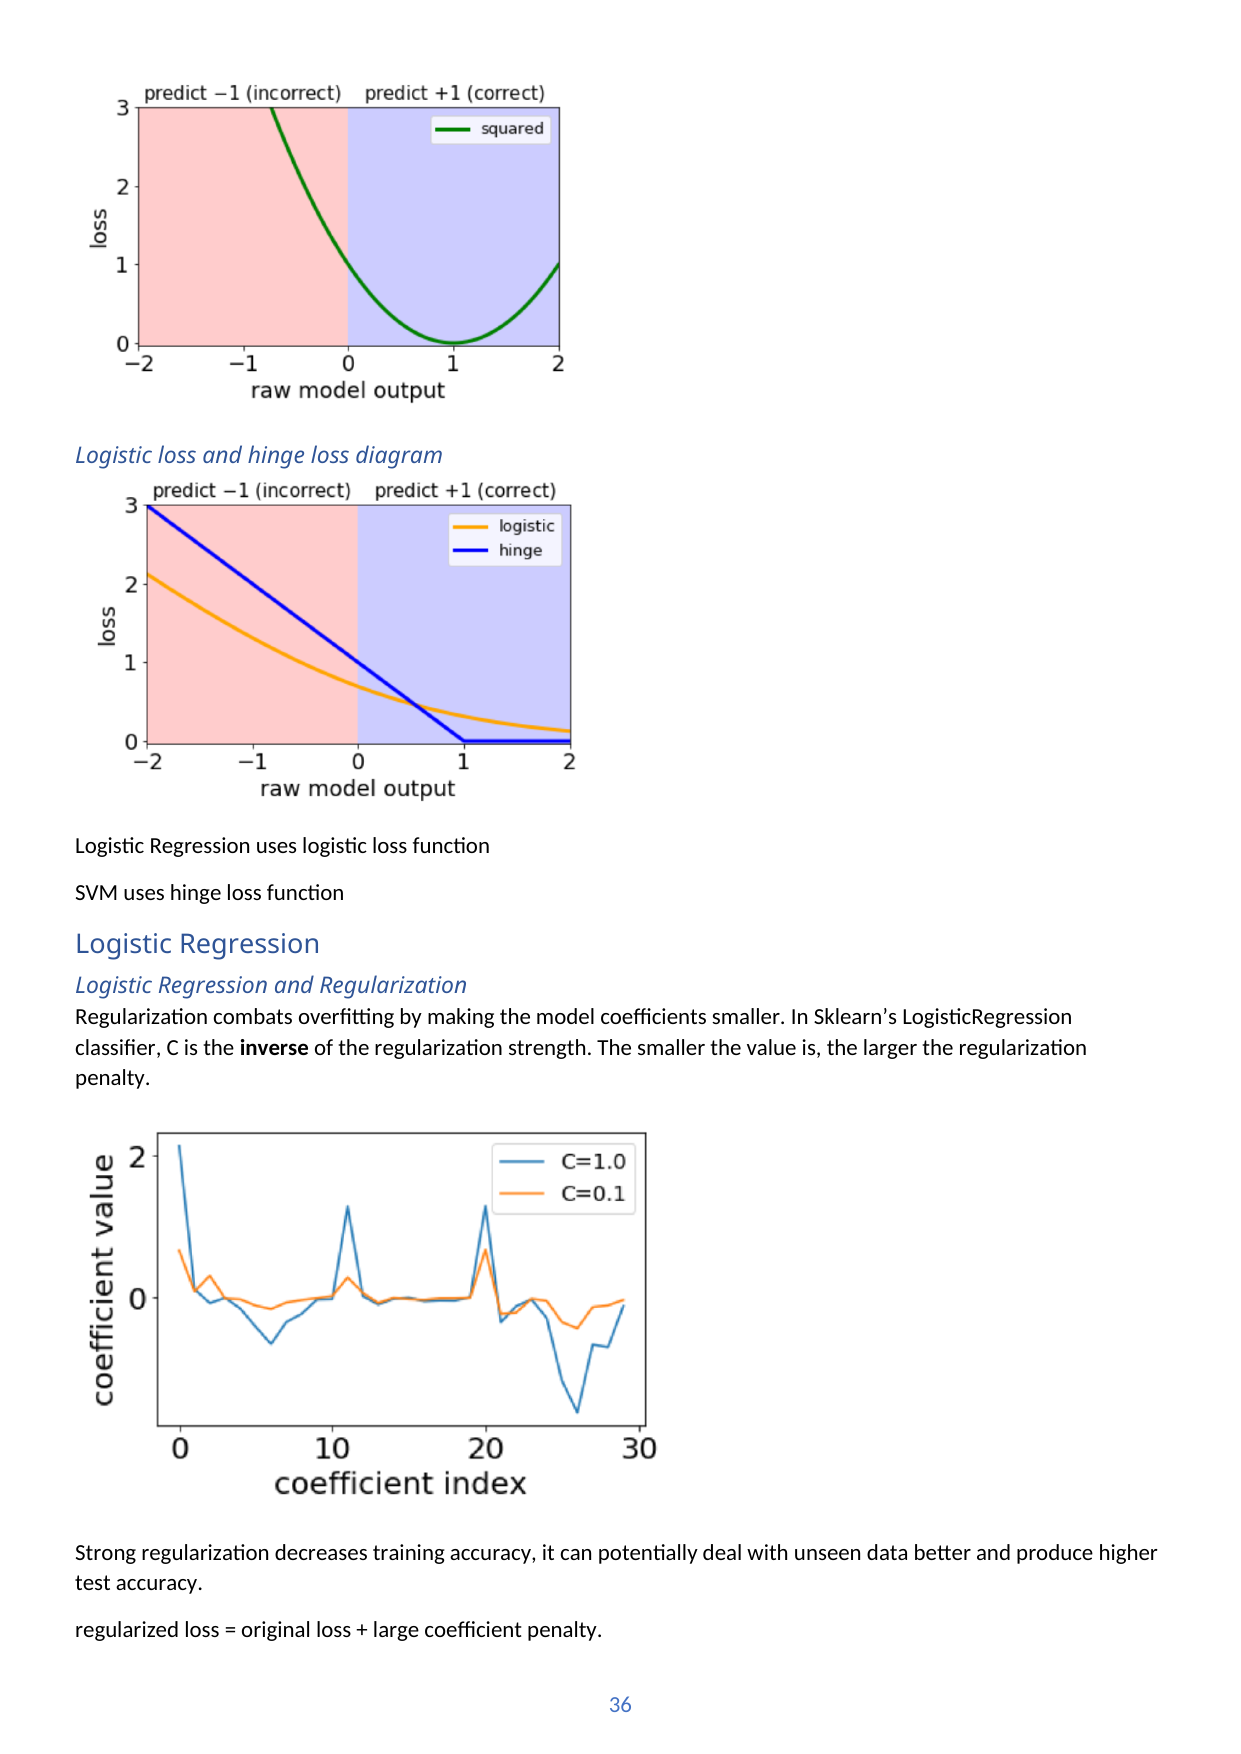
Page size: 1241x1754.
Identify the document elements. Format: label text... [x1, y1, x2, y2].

text SVM uses hinge loss function [75, 878, 1165, 906]
text Regularization combats overfitting by making the model coefficients smaller. In Sklearn’s LogisticRegression classifier, C is the inverse of the regularization strength. The smaller the value is, the larger the regularization penalty. [75, 1002, 1165, 1091]
subtitle Logistic Regression [75, 925, 1165, 962]
subtitle Logistic Regression and Regularization [75, 969, 1165, 1000]
subtitle Logistic loss and hinge loss diagram [75, 439, 1165, 470]
text Logistic Regression uses logistic loss function [75, 831, 1165, 859]
text regularized loss = original loss + large coefficient penalty. [75, 1615, 1165, 1643]
picture [75, 472, 589, 812]
picture [75, 75, 589, 420]
picture [75, 1109, 674, 1520]
text Strong regularization decreases training accuracy, it can potentially deal with unseen data better and produce higher test accuracy. [75, 1538, 1165, 1597]
